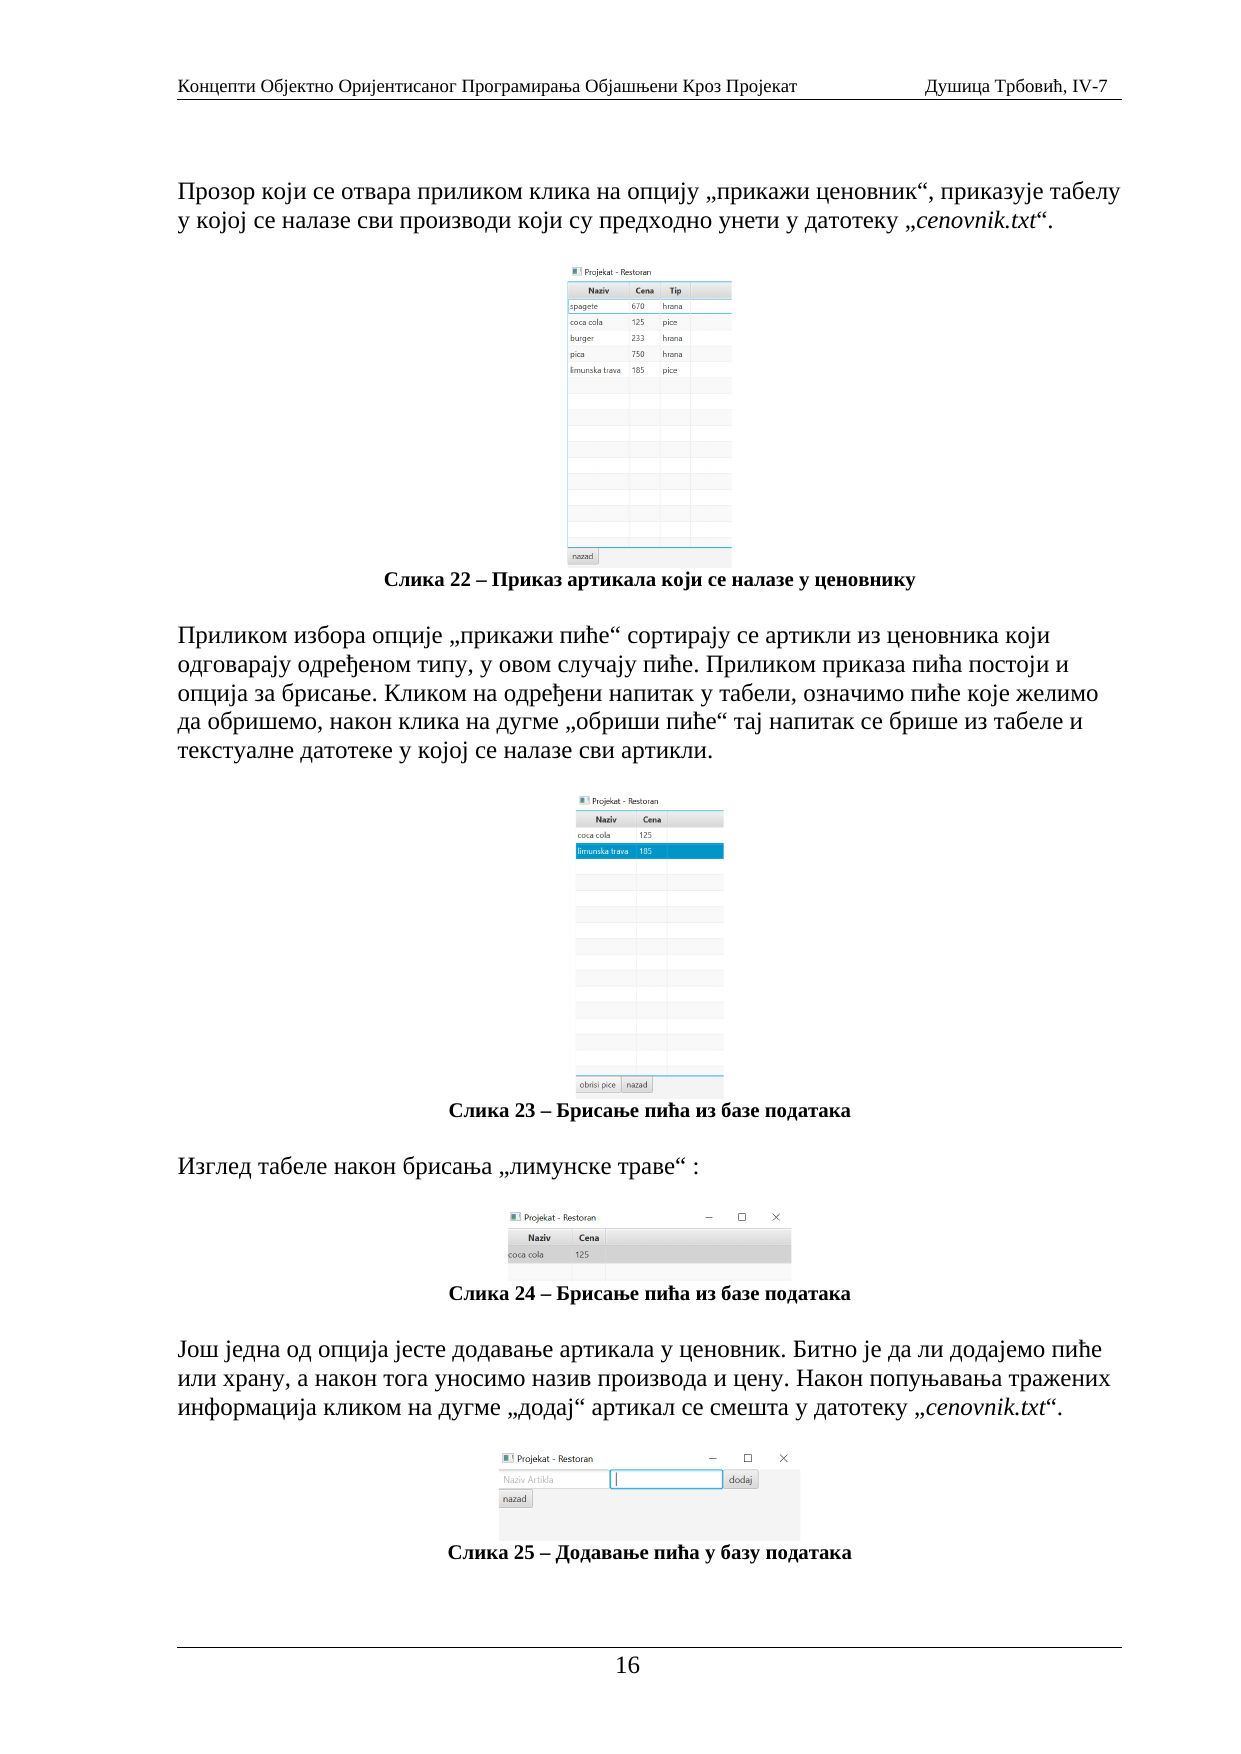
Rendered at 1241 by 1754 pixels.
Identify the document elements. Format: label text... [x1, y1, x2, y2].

text Приликом избора опције „прикажи пиће“ сортирају се артикли из ценовника који одговарају одређеном типу, у овом случају пиће. Приликом приказа пића постоји и опција за брисање. Кликом на одређени напитак у табели, означимо пиће које желимо да обришемо, након клика на дугме „обриши пиће“ тај напитак се брише из табеле и текстуалне датотеке у којој се налазе сви артикли. [177, 620, 1122, 764]
picture [567, 262, 732, 568]
picture [575, 845, 724, 1099]
text Слика 22 – Приказ артикала који се налазе у ценовнику [177, 567, 1122, 591]
text Прозор који се отвара приликом клика на опцију „прикажи ценовник“, приказује табелу у којој се налазе сви производи који су предходно унети у датотеку „cenovnik.txt“. [177, 176, 1122, 234]
text Изглед табеле након брисања „лимунске траве“ : [177, 1151, 1122, 1180]
picture [575, 792, 724, 842]
picture [498, 1449, 801, 1541]
text Још једна од опција јесте додавање артикала у ценовник. Битно је да ли додајемо пиће или храну, а након тога уносимо назив производа и цену. Након попуњавања тражених информација кликом на дугме „додај“ артикал се смешта у датотеку „cenovnik.txt“. [177, 1334, 1122, 1420]
picture [507, 1208, 792, 1282]
text Слика 24 – Брисање пића из базе података [177, 1281, 1122, 1305]
text Слика 25 – Додавање пића у базу података [177, 1540, 1122, 1564]
text Слика 23 – Брисање пића из базе података [177, 1098, 1122, 1122]
